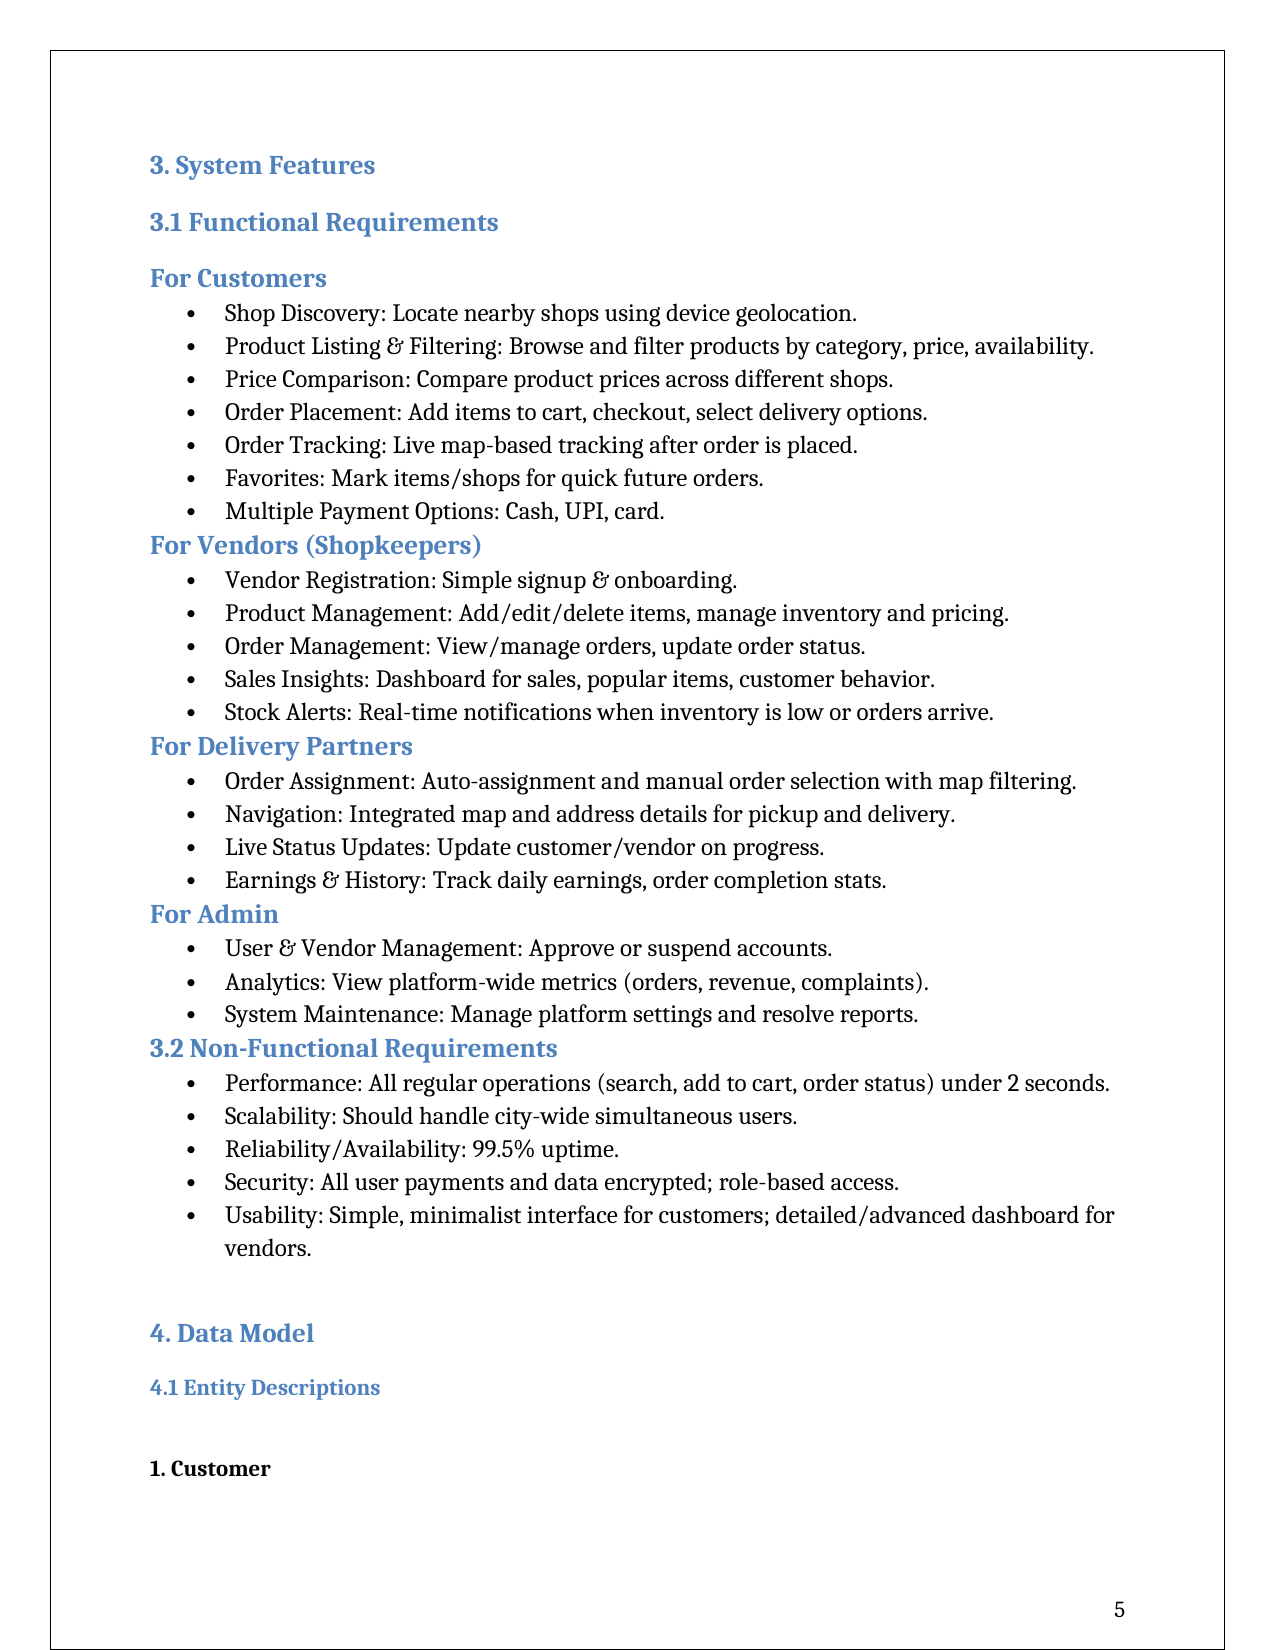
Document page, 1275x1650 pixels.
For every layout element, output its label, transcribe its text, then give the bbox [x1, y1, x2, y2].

subtitle Performance: All regular operations (search, add to cart, order status) under 2 seconds. [187, 1069, 1125, 1098]
subtitle Reliability/Availability: 99.5% uptime. [187, 1135, 1125, 1164]
subtitle Usability: Simple, minimalist interface for customers; detailed/advanced dashboard for vendors. [187, 1201, 1125, 1263]
subtitle Analytics: View platform-wide metrics (orders, revenue, complaints). [187, 967, 1125, 996]
subtitle Vendor Registration: Simple signup & onboarding. [187, 566, 1125, 594]
subtitle Order Management: View/manage orders, update order status. [187, 632, 1125, 661]
subtitle Product Listing & Filtering: Browse and filter products by category, price, availability. [187, 332, 1125, 361]
subtitle Order Assignment: Auto-assignment and manual order selection with map filtering. [187, 767, 1125, 795]
text 1. Customer [150, 1456, 1125, 1482]
subtitle Multiple Payment Options: Cash, UPI, card. [187, 497, 1125, 526]
subtitle 3.1 Functional Requirements [150, 207, 1125, 238]
subtitle System Maintenance: Manage platform settings and resolve reports. [187, 1000, 1125, 1029]
subtitle Navigation: Integrated map and address details for pickup and delivery. [187, 799, 1125, 828]
subtitle Scalability: Should handle city-wide simultaneous users. [187, 1102, 1125, 1131]
subtitle 3. System Features [150, 150, 1125, 181]
subtitle For Customers [150, 263, 1125, 294]
subtitle Order Tracking: Live map-based tracking after order is placed. [187, 431, 1125, 460]
subtitle For Vendors (Shopkeepers) [150, 530, 1125, 561]
subtitle Stock Alerts: Real-time notifications when inventory is low or orders arrive. [187, 698, 1125, 727]
subtitle Earnings & History: Track daily earnings, order completion stats. [187, 866, 1125, 894]
subtitle User & Vendor Management: Approve or suspend accounts. [187, 934, 1125, 963]
subtitle Favorites: Mark items/shops for quick future orders. [187, 464, 1125, 493]
subtitle Sales Insights: Dashboard for sales, popular items, customer behavior. [187, 665, 1125, 693]
subtitle Order Placement: Add items to cart, checkout, select delivery options. [187, 398, 1125, 427]
subtitle 4. Data Model [150, 1318, 1125, 1349]
subtitle Price Comparison: Compare product prices across different shops. [187, 365, 1125, 394]
subtitle Live Status Updates: Update customer/vendor on progress. [187, 833, 1125, 861]
subtitle Product Management: Add/edit/delete items, manage inventory and pricing. [187, 599, 1125, 627]
subtitle 3.2 Non-Functional Requirements [150, 1033, 1125, 1064]
subtitle For Delivery Partners [150, 731, 1125, 762]
subtitle Security: All user payments and data encrypted; role-based access. [187, 1168, 1125, 1197]
subtitle 4.1 Entity Descriptions [150, 1375, 1125, 1401]
subtitle For Admin [150, 899, 1125, 930]
subtitle Shop Discovery: Locate nearby shops using device geolocation. [187, 299, 1125, 328]
